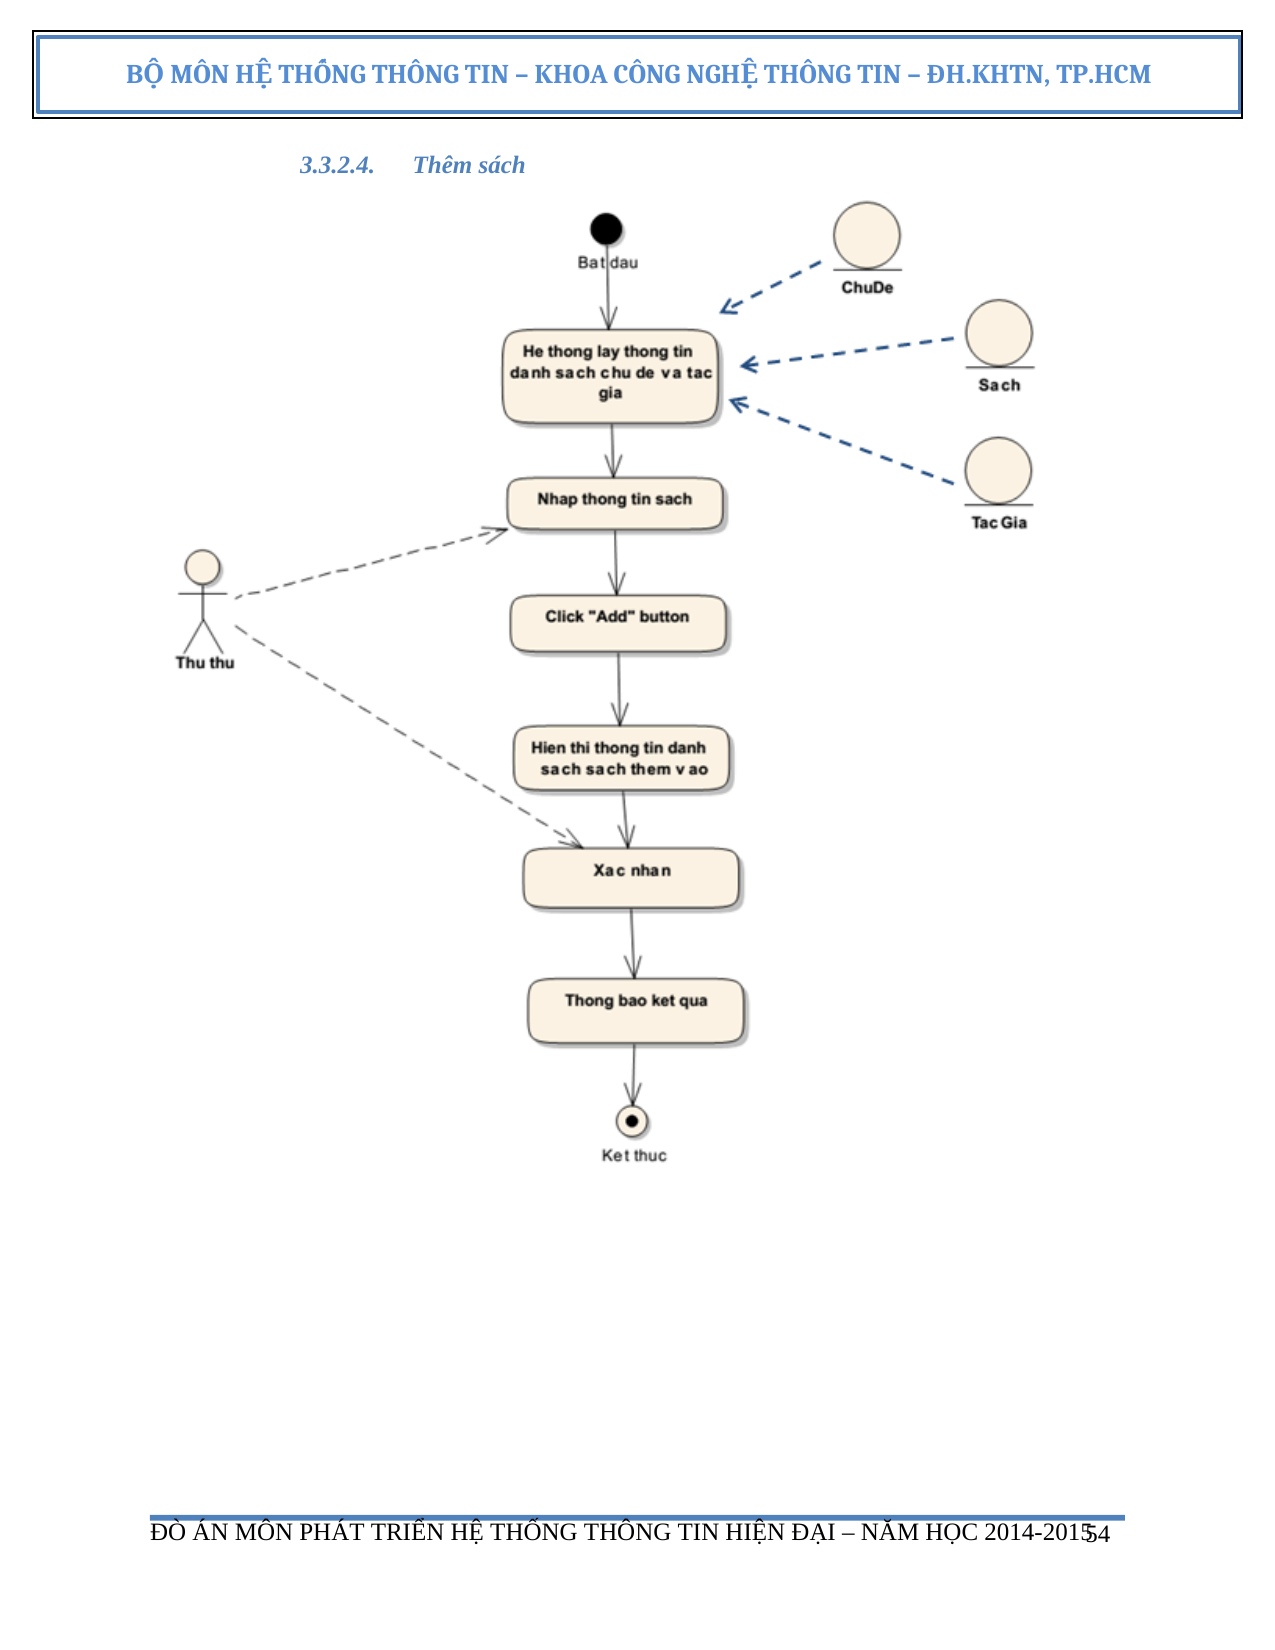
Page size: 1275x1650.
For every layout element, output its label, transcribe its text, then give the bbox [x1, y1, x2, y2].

picture [150, 183, 1125, 1180]
subtitle Thêm sách [300, 150, 1125, 179]
